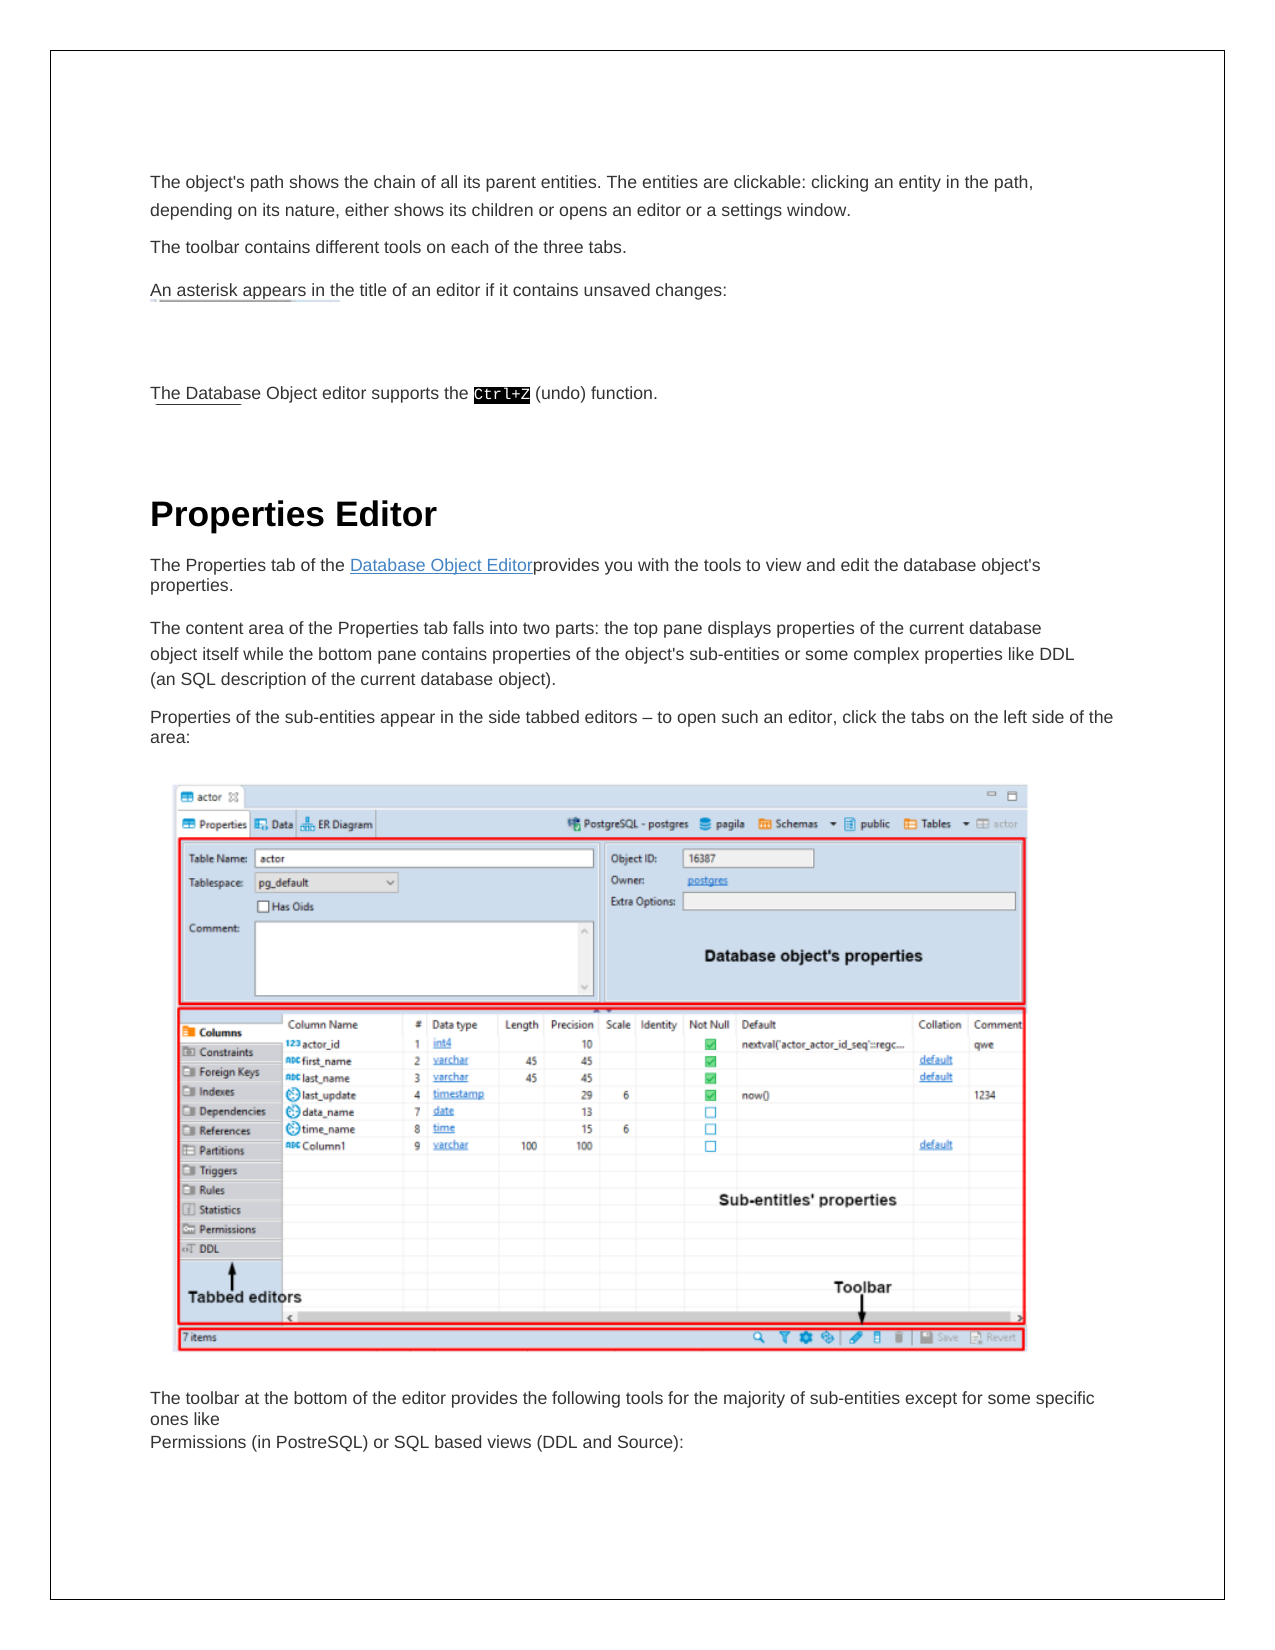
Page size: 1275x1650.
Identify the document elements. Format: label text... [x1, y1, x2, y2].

text The toolbar at the bottom of the editor provides the following tools for the majority of sub-entities except for some specific ones like [150, 1388, 1125, 1429]
text Properties of the sub-entities appear in the side tabbed editors – to open such an editor, click the tabs on the left side of the area: [150, 706, 1125, 747]
text The Database Object editor supports the Ctrl+Z (undo) function. [150, 383, 1125, 404]
text An asterisk appears in the title of an editor if it contains unsaved changes: [150, 279, 1125, 300]
text Permissions (in PostreSQL) or SQL based views (DDL and Source): [150, 1432, 1125, 1453]
text The content area of the Properties tab falls into two parts: the top pane displays properties of the current database object itself while the bottom pane contains properties of the object's sub-entities or some complex properties like DDL (an SQL description of the current database object). [150, 618, 1087, 689]
picture [150, 770, 1050, 1360]
text Properties Editor [150, 493, 1125, 534]
text The toolbar contains different tools on each of the three tabs. [150, 237, 1125, 257]
text The object's path shows the chain of all its parent entities. The entities are clickable: clicking an entity in the path, depending on its nature, either shows its children or opens an editor or a settings window. [150, 172, 1050, 220]
text The Properties tab of the Database Object Editorprovides you with the tools to view and edit the database object's properties. [150, 555, 1125, 596]
